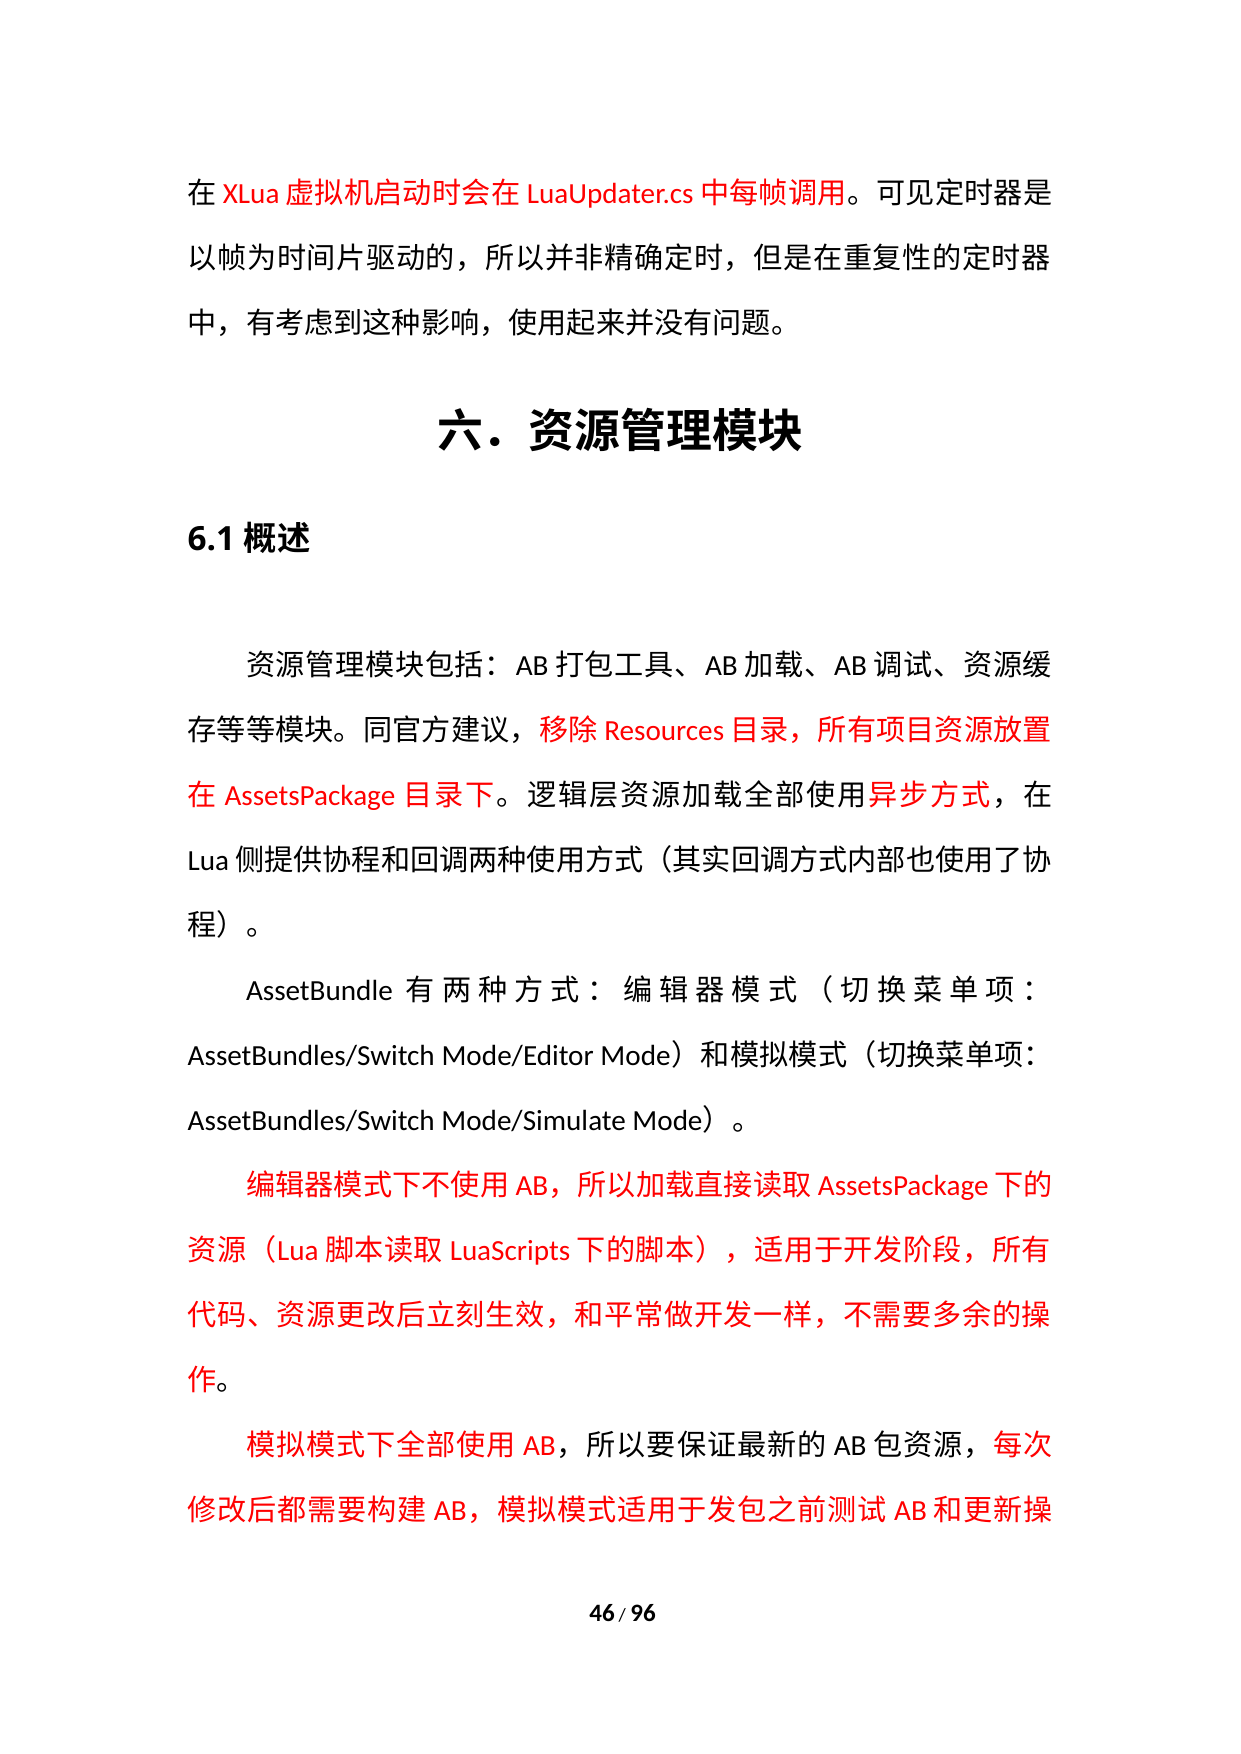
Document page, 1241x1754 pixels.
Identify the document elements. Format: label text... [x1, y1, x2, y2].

subtitle 六．资源管理模块 [187, 378, 1053, 476]
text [187, 158, 1053, 353]
text 资源管理模块包括：AB打包工具、AB加载、AB调试、资源缓存等等模块。同官方建议，移除Resources目录，所有项目资源放置在AssetsPackage目录下。逻辑层资源加载全部使用异步方式，在Lua侧提供协程和回调两种使用方式（其实回调方式内部也使用了协程）。 [187, 631, 1053, 956]
text AssetBundle有两种方式：编辑器模式（切换菜单项：AssetBundles/Switch Mode/Editor Mode）和模拟模式（切换菜单项：AssetBundles/Switch Mode/Simulate Mode）。 [187, 956, 1053, 1151]
text 编辑器模式下不使用AB，所以加载直接读取AssetsPackage下的资源（Lua脚本读取LuaScripts下的脚本），适用于开发阶段，所有代码、资源更改后立刻生效，和平常做开发一样，不需要多余的操作。 [187, 1151, 1053, 1411]
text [187, 1411, 1053, 1541]
subtitle 6.1 概述 [187, 503, 1053, 568]
